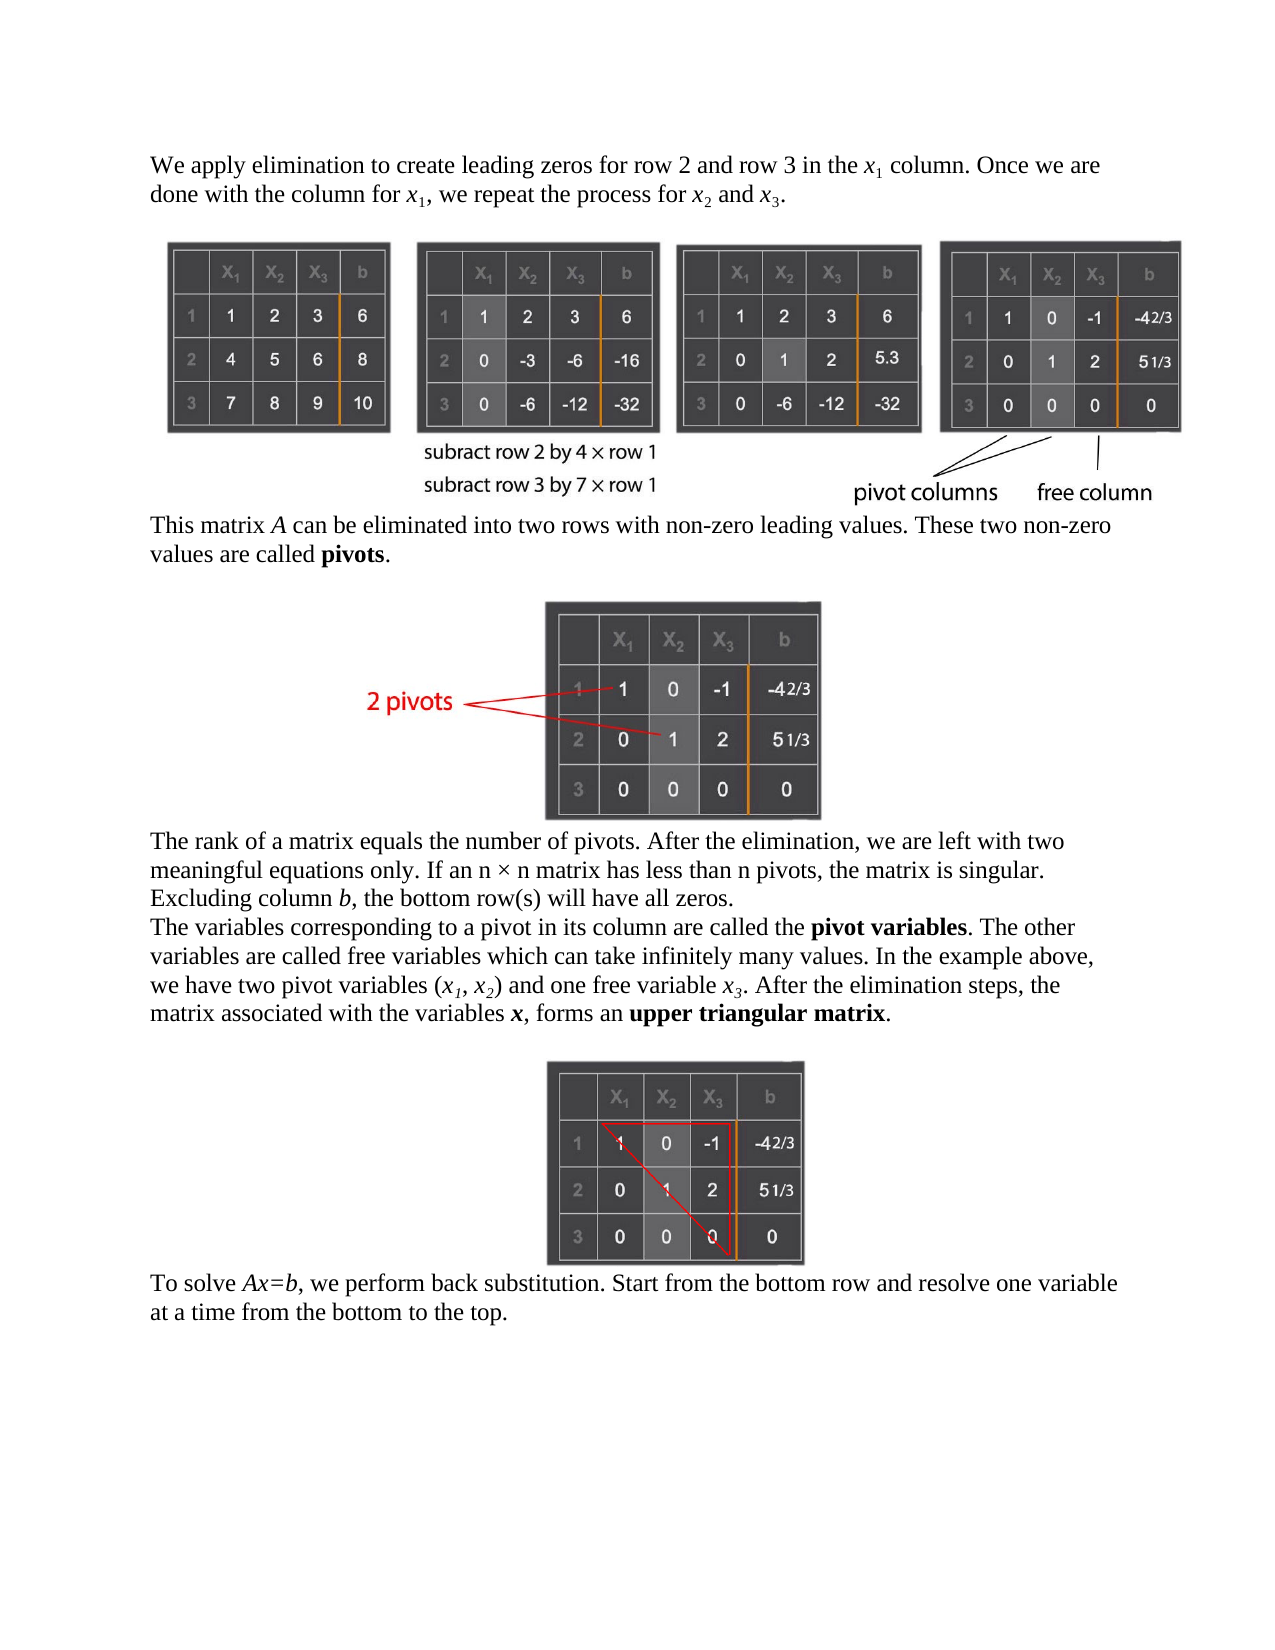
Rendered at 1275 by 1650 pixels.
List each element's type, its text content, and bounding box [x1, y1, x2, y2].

picture [150, 1058, 1200, 1267]
text The rank of a matrix equals the number of pivots. After the elimination, we are left with two meaningful equations only. If an n × n matrix has less than n pivots, the matrix is singular. Excluding column b, the bottom row(s) will have all zeros. [150, 826, 1125, 912]
text The variables corresponding to a pivot in its column are called the pivot variables. The other variables are called free variables which can take infinitely many values. In the example above, we have two pivot variables (x₁, x₂) and one free variable x₃. After the elimination steps, the matrix associated with the variables x, forms an upper triangular matrix. [150, 912, 1125, 1027]
picture [150, 238, 1200, 509]
text This matrix A can be eliminated into two rows with non-zero leading values. These two non-zero values are called pivots. [150, 511, 1125, 568]
picture [150, 599, 1200, 824]
text We apply elimination to create leading zeros for row 2 and row 3 in the x₁ column. Once we are done with the column for x₁, we repeat the process for x₂ and x₃. [150, 150, 1125, 207]
text To solve Ax=b, we perform back substitution. Start from the bottom row and resolve one variable at a time from the bottom to the top. [150, 1268, 1125, 1326]
